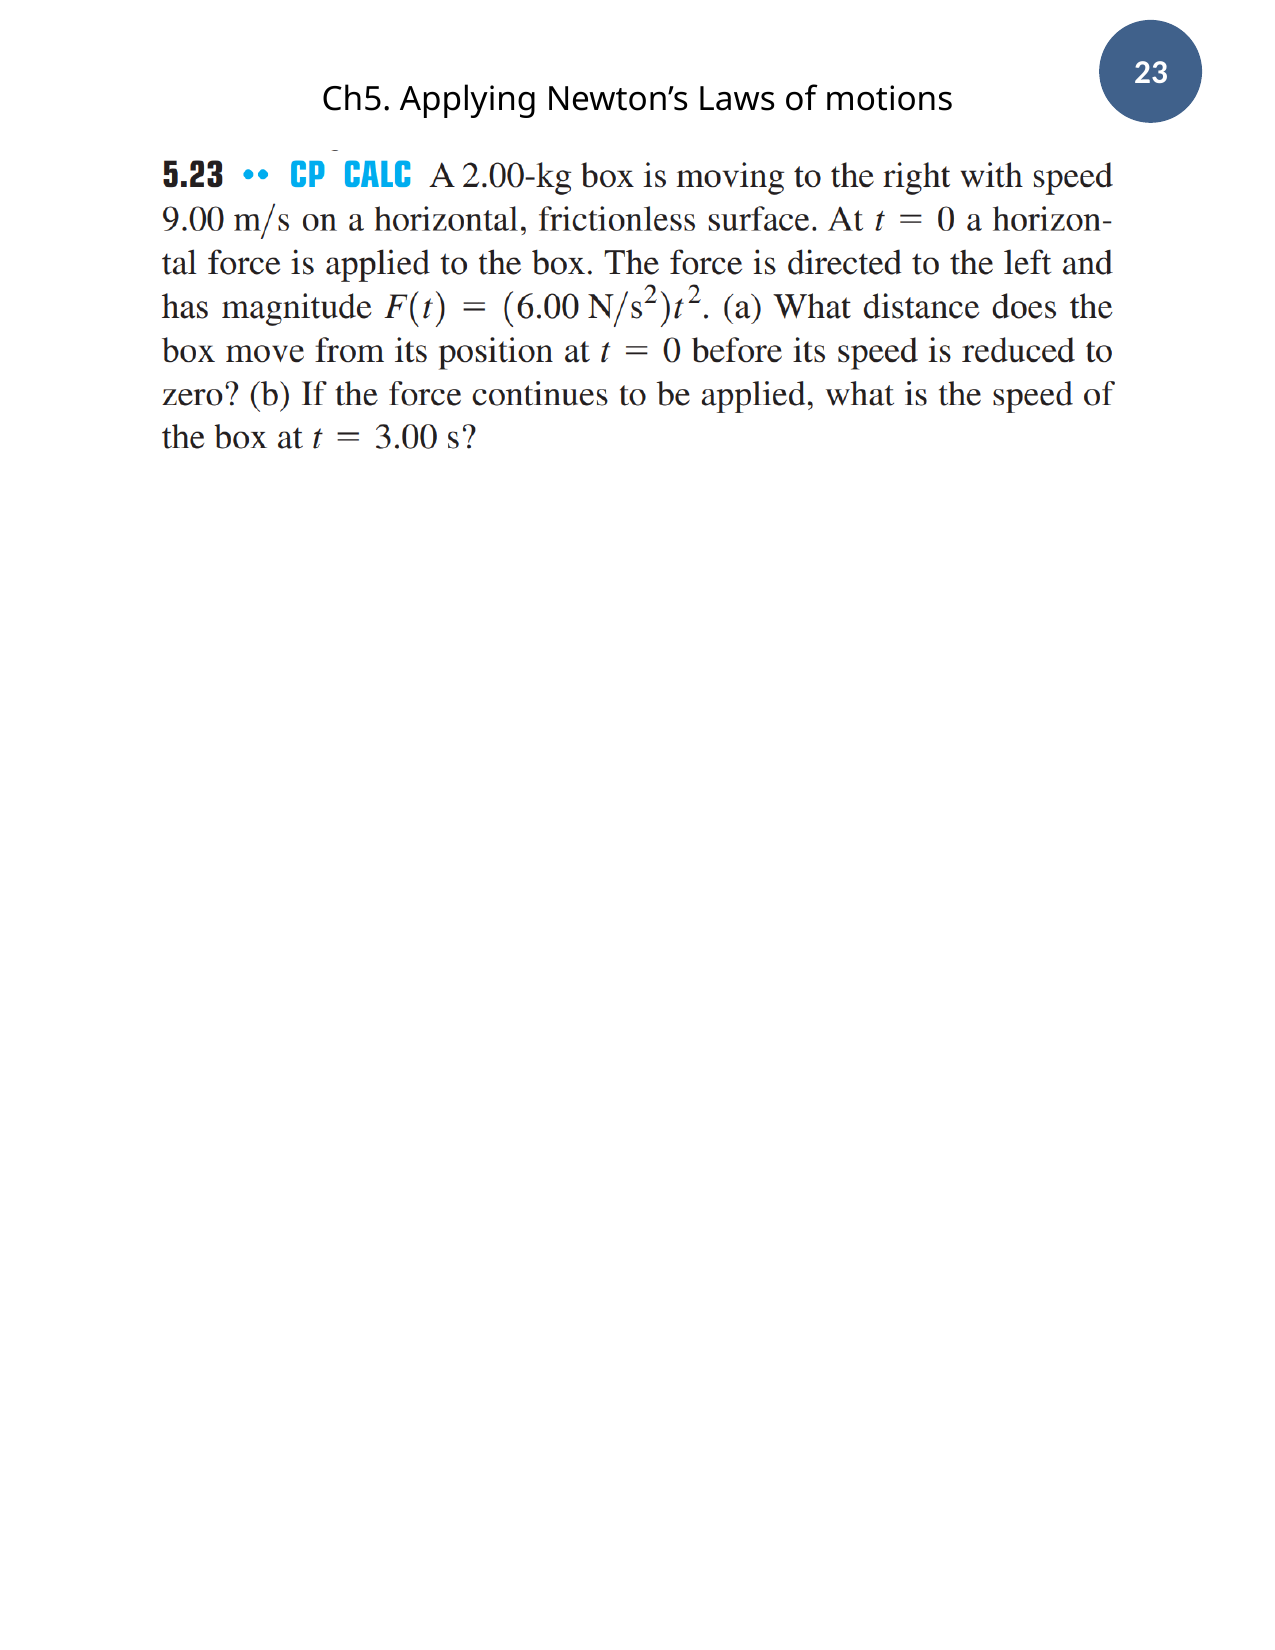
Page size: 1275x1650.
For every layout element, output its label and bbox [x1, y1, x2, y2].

picture [150, 150, 1125, 459]
